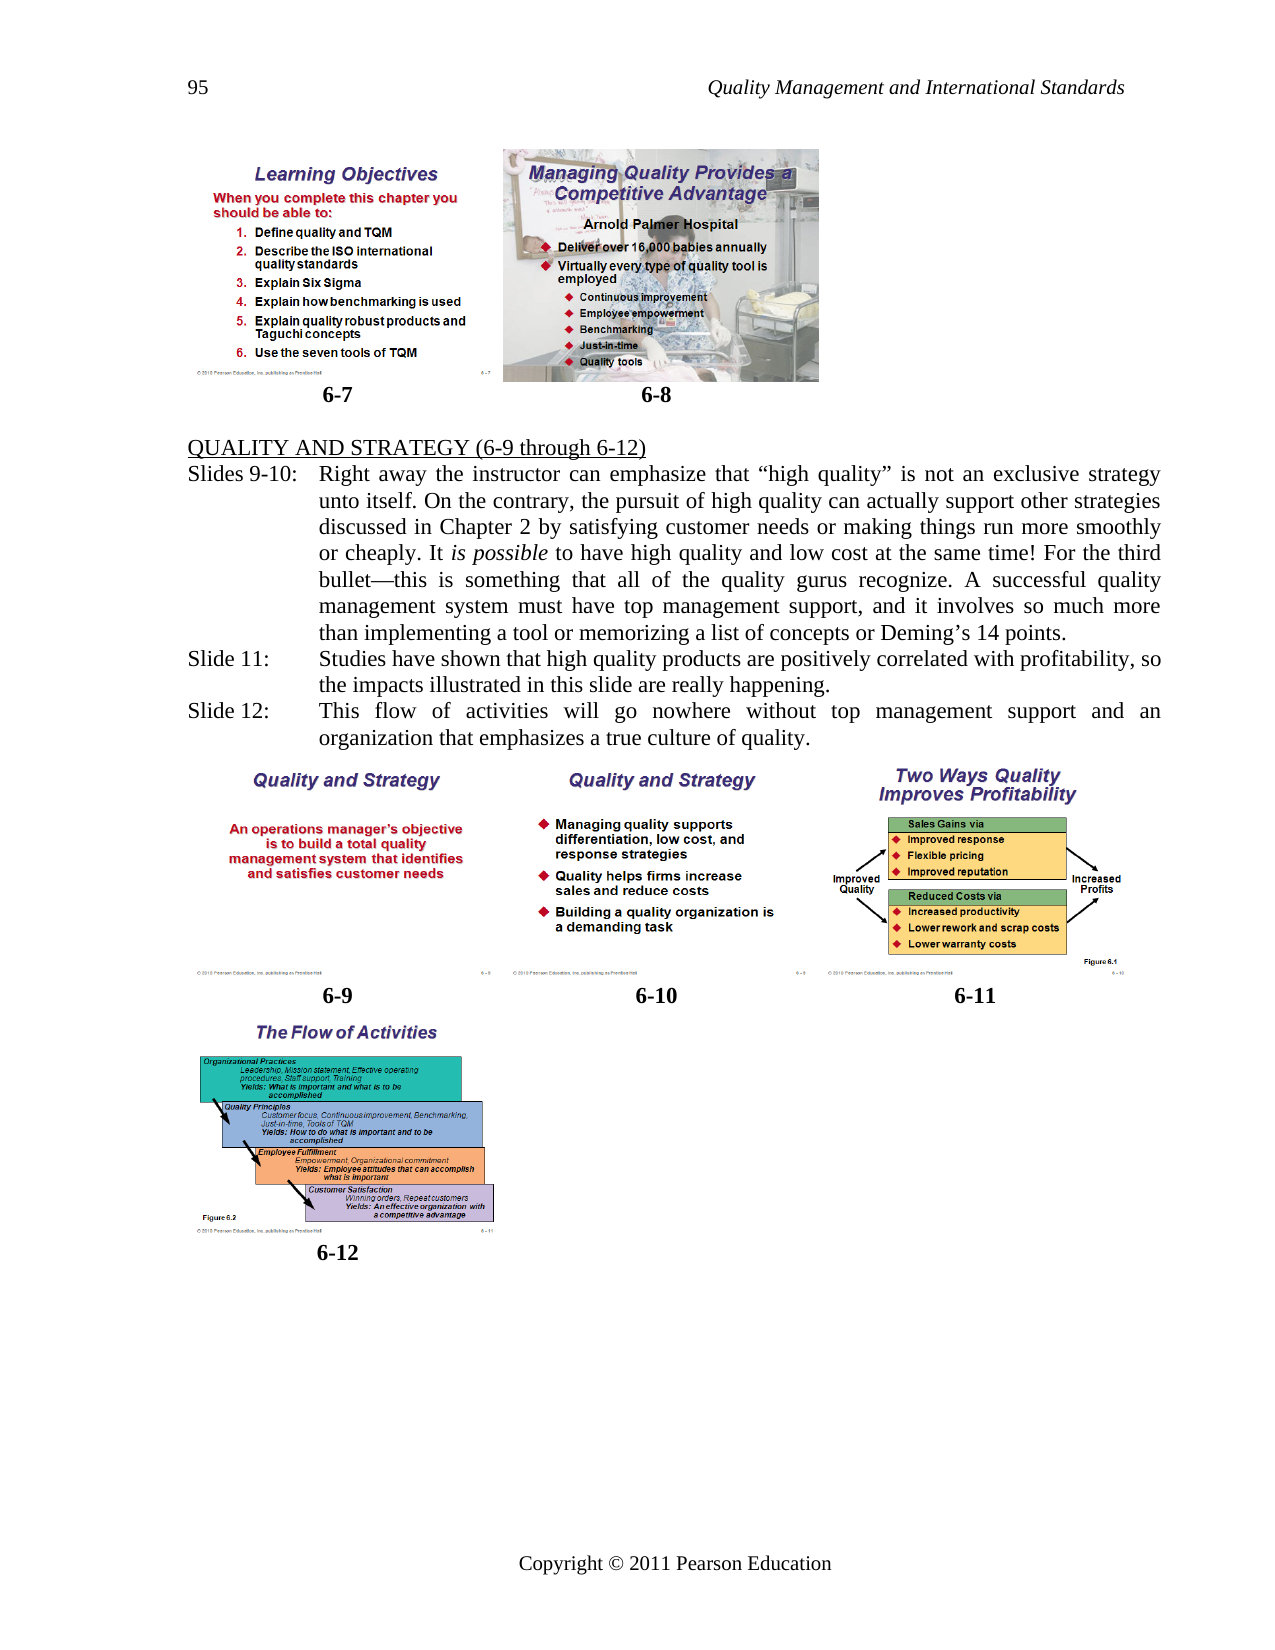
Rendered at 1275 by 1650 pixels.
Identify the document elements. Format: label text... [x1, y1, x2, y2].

picture [187, 149, 819, 382]
text Slides 9-10: Right away the instructor can emphasize that “high quality” is not an exclusive strategy unto itself. On the contrary, the pursuit of high quality can actually support other strategies discussed in Chapter 2 by satisfying customer needs or making things run more smoothly or cheaply. It is possible to have high quality and low cost at the same time! For the third bullet—this is something that all of the quality gurus recognize. A successful quality management system must have top management support, and it involves so much more than implementing a tool or memorizing a list of concepts or Deming’s 14 points. [187, 460, 1162, 645]
picture [187, 1007, 504, 1240]
text 6-7 6-8 [187, 381, 1162, 408]
text 6-9 6-10 6-11 [187, 982, 1162, 1008]
text QUALITY AND STRATEGY (6-9 through 6-12) [187, 434, 1162, 460]
text 6-12 [187, 1239, 1162, 1266]
text Slide 12: This flow of activities will go nowhere without top management support and an organization that emphasizes a true culture of quality. [187, 698, 1162, 750]
picture [187, 750, 1135, 982]
text Slide 11: Studies have shown that high quality products are positively correlated with profitability, so the impacts illustrated in this slide are really happening. [187, 645, 1162, 698]
